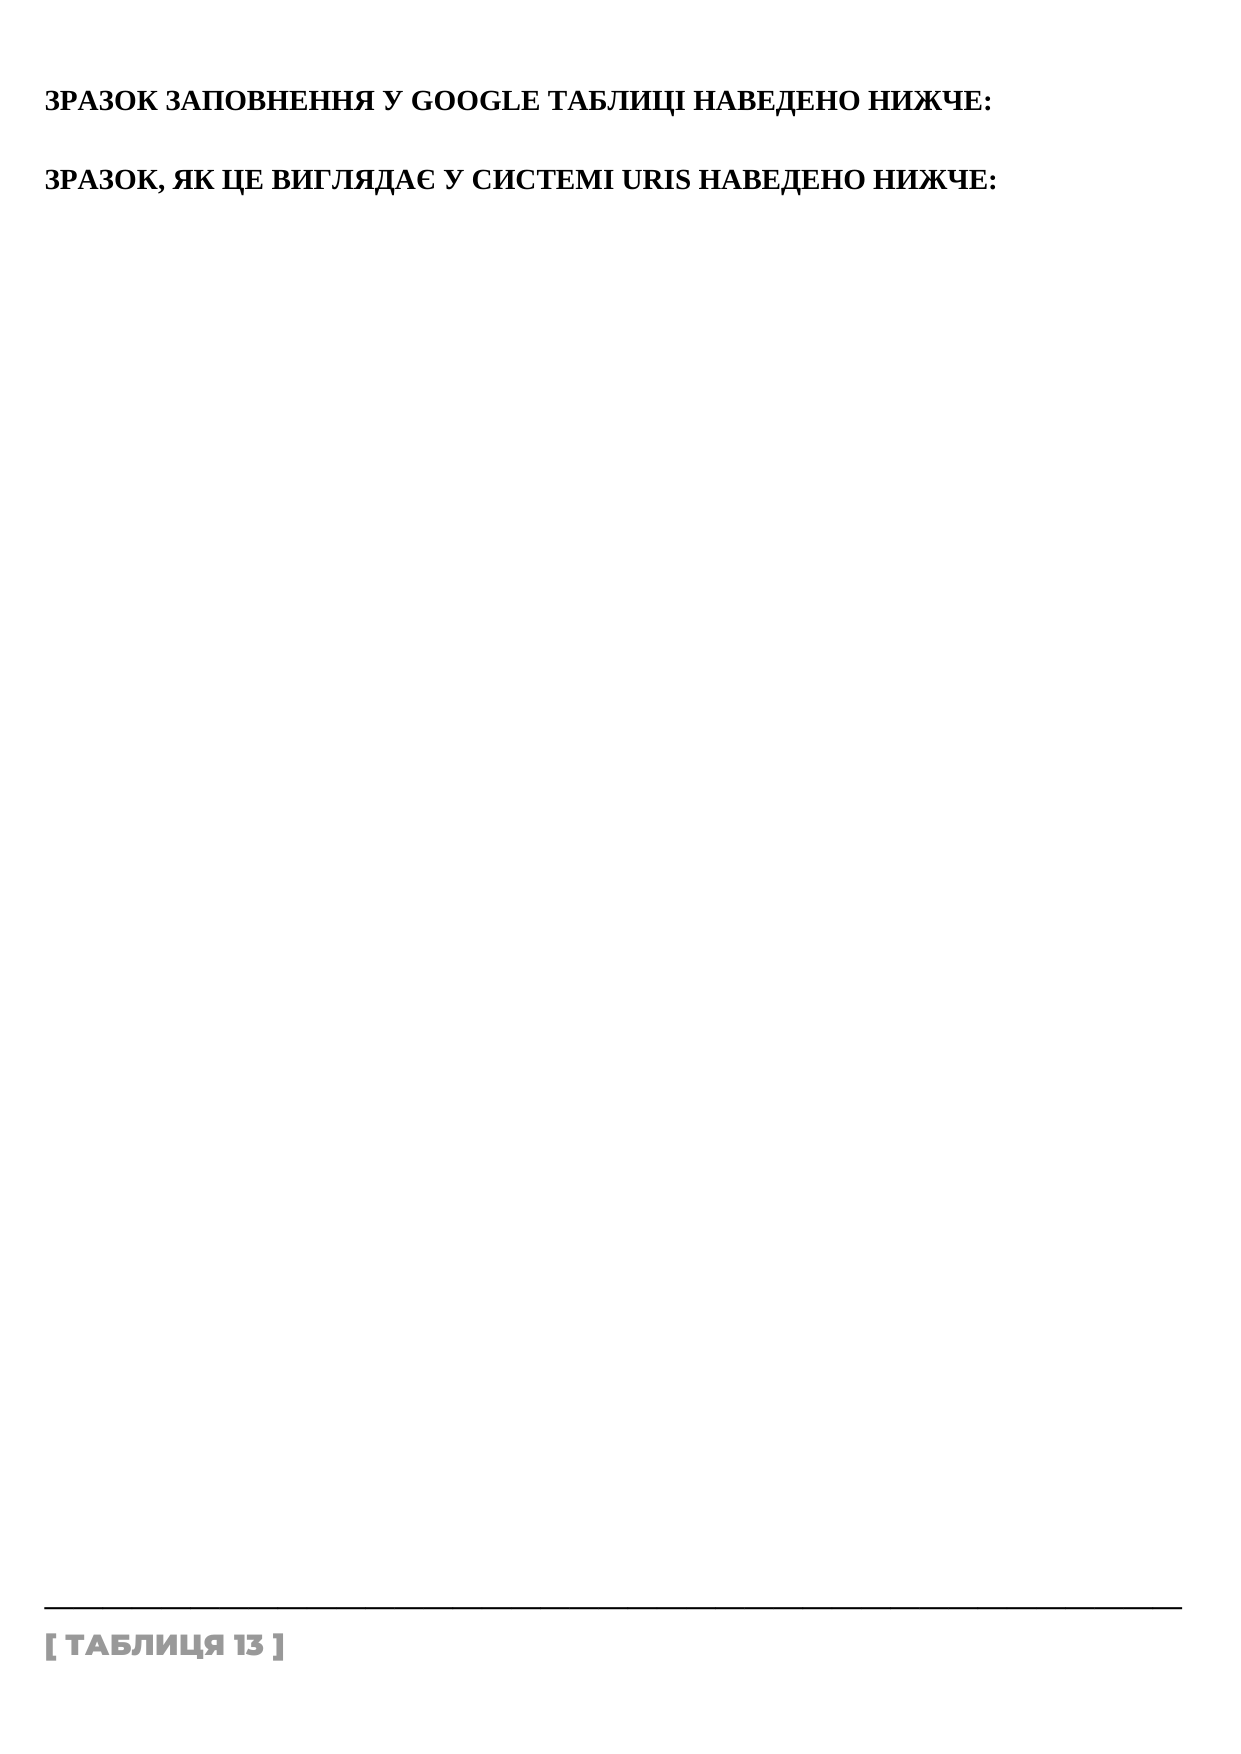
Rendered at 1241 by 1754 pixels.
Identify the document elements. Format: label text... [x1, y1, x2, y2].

text ЗРАЗОК ЗАПОВНЕННЯ У GOOGLE ТАБЛИЦІ НАВЕДЕНО НИЖЧЕ: ЗРАЗОК, ЯК ЦЕ ВИГЛЯДАЄ У СИСТЕМІ URIS НАВЕДЕНО НИЖЧЕ: ——————————————————————————————————————— [ ТАБЛИЦЯ 13 ] [44, 83, 1209, 1693]
